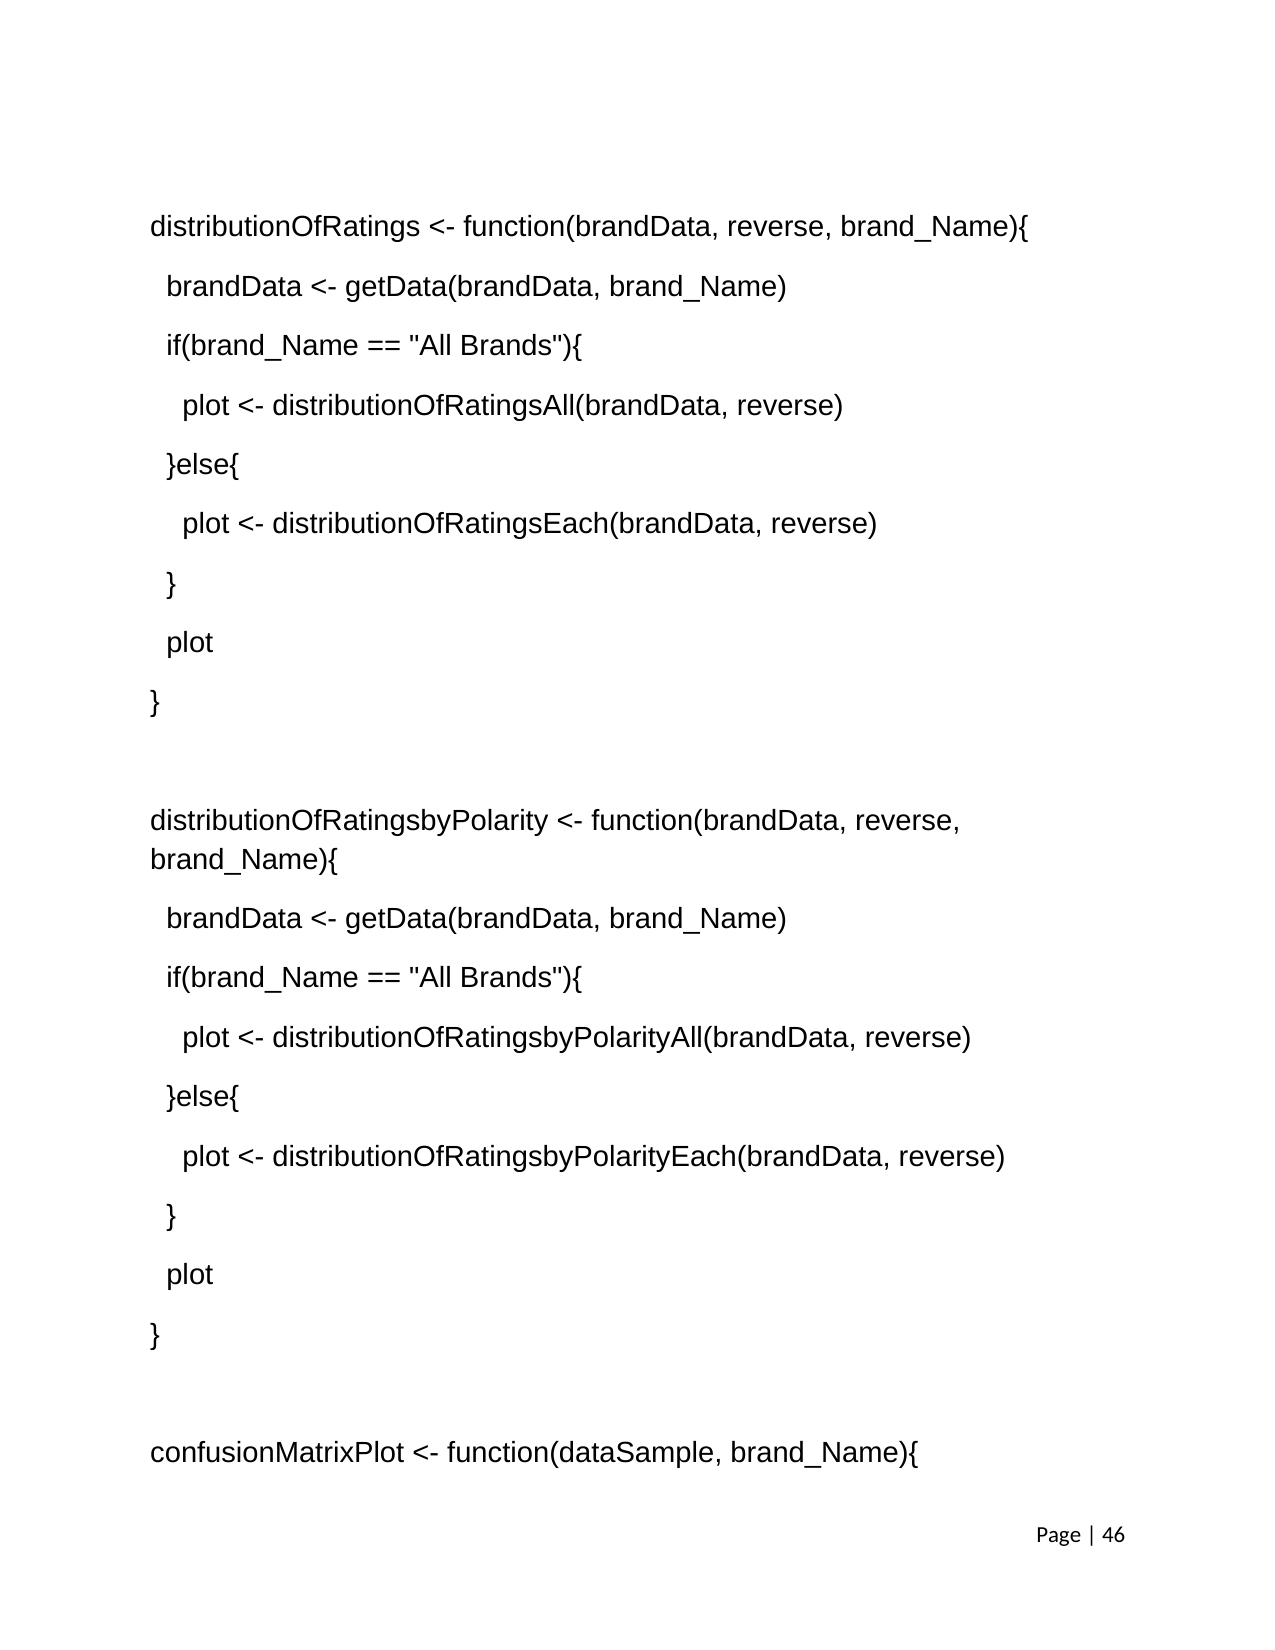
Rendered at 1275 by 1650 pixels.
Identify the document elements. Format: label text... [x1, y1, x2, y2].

text brandData <- getData(brandData, brand_Name) [150, 901, 1125, 934]
text }else{ [150, 1079, 1125, 1113]
text } [150, 1198, 1125, 1231]
text } [150, 566, 1125, 599]
text plot [150, 625, 1125, 658]
text } [150, 1317, 1125, 1350]
text brandData <- getData(brandData, brand_Name) [150, 269, 1125, 302]
text plot <- distributionOfRatingsAll(brandData, reverse) [150, 387, 1125, 421]
text confusionMatrixPlot <- function(dataSample, brand_Name){ [150, 1435, 1125, 1469]
text plot <- distributionOfRatingsEach(brandData, reverse) [150, 506, 1125, 540]
text }else{ [150, 447, 1125, 480]
text if(brand_Name == "All Brands"){ [150, 960, 1125, 994]
text plot <- distributionOfRatingsbyPolarityAll(brandData, reverse) [150, 1020, 1125, 1053]
text plot [150, 1257, 1125, 1291]
text distributionOfRatingsbyPolarity <- function(brandData, reverse, brand_Name){ [150, 803, 1125, 875]
text plot <- distributionOfRatingsbyPolarityEach(brandData, reverse) [150, 1138, 1125, 1172]
text distributionOfRatings <- function(brandData, reverse, brand_Name){ [150, 209, 1125, 243]
text if(brand_Name == "All Brands"){ [150, 328, 1125, 362]
text } [150, 684, 1125, 718]
